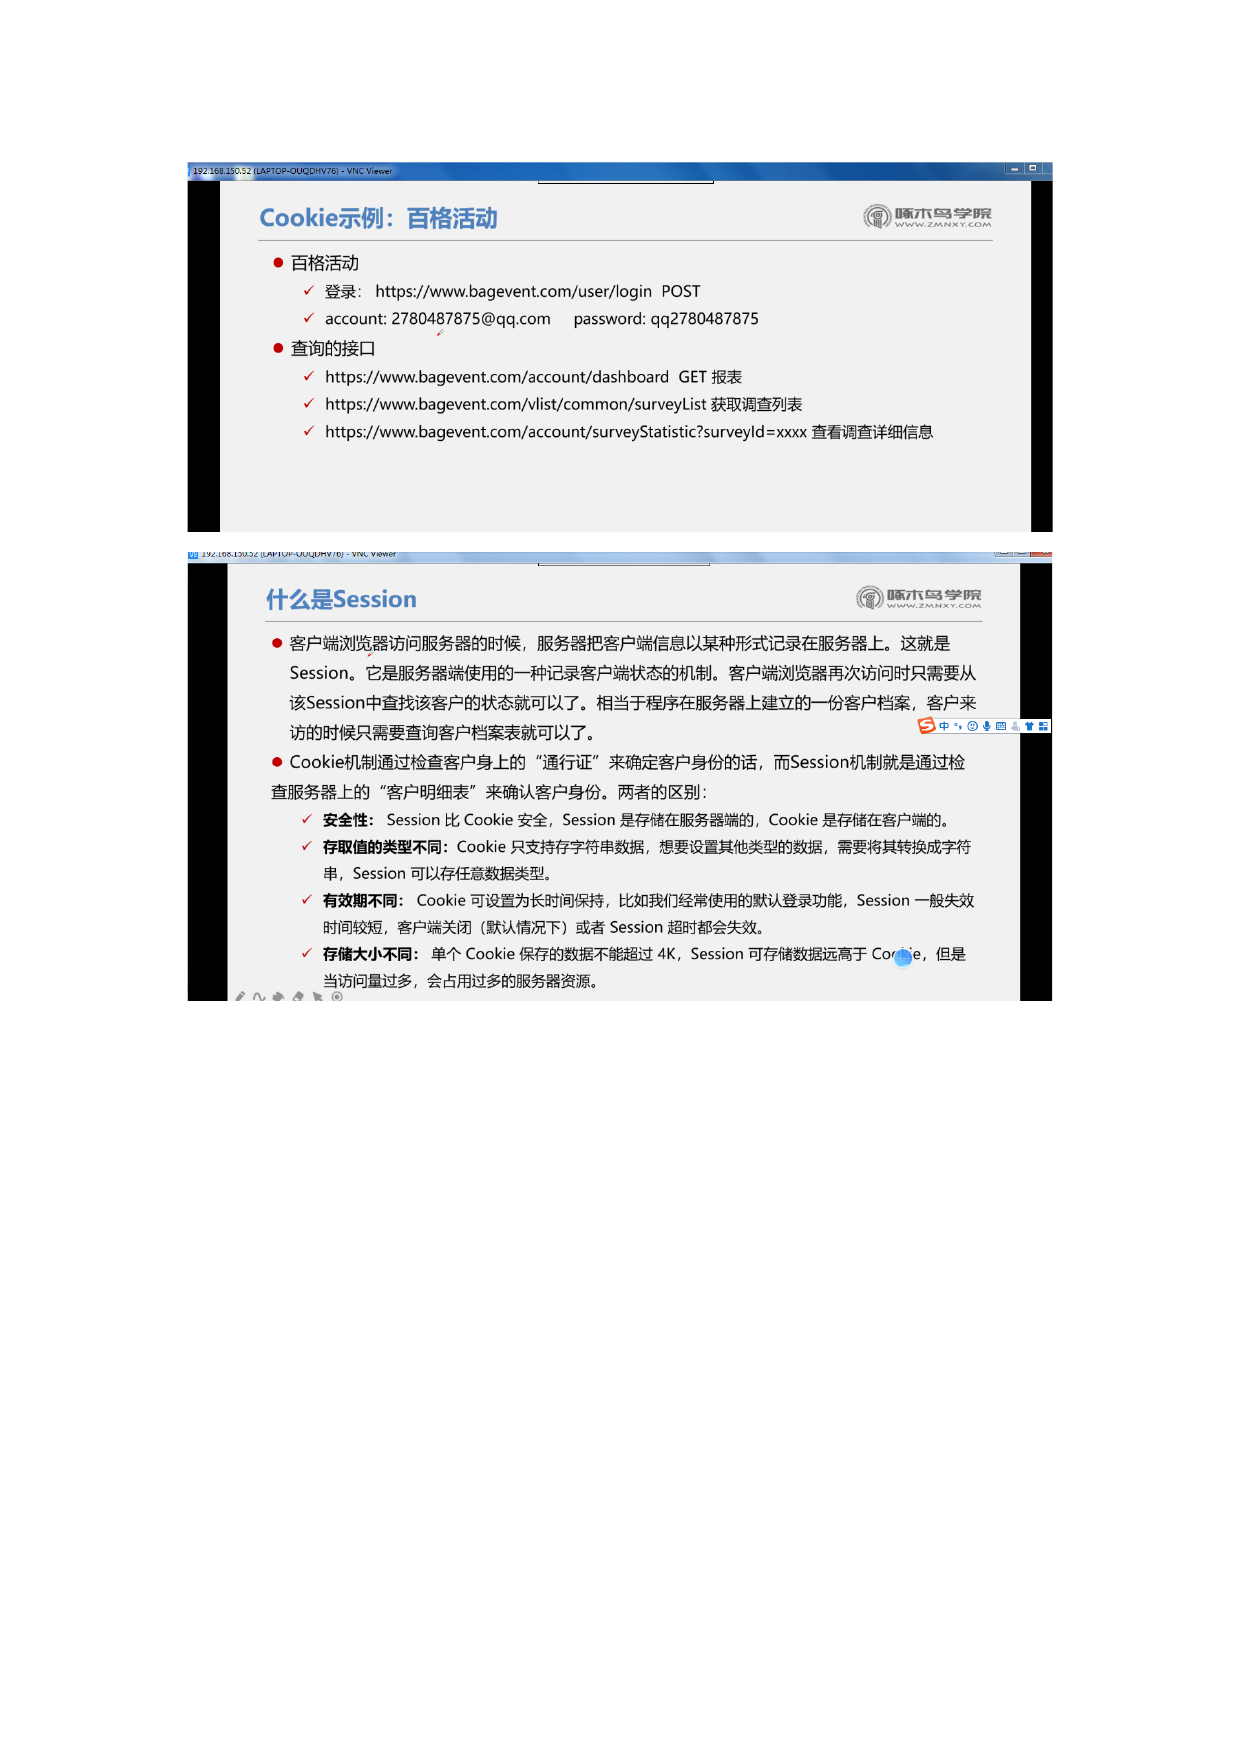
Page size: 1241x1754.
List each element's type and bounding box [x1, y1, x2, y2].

picture [187, 552, 1053, 1001]
picture [187, 162, 1053, 532]
